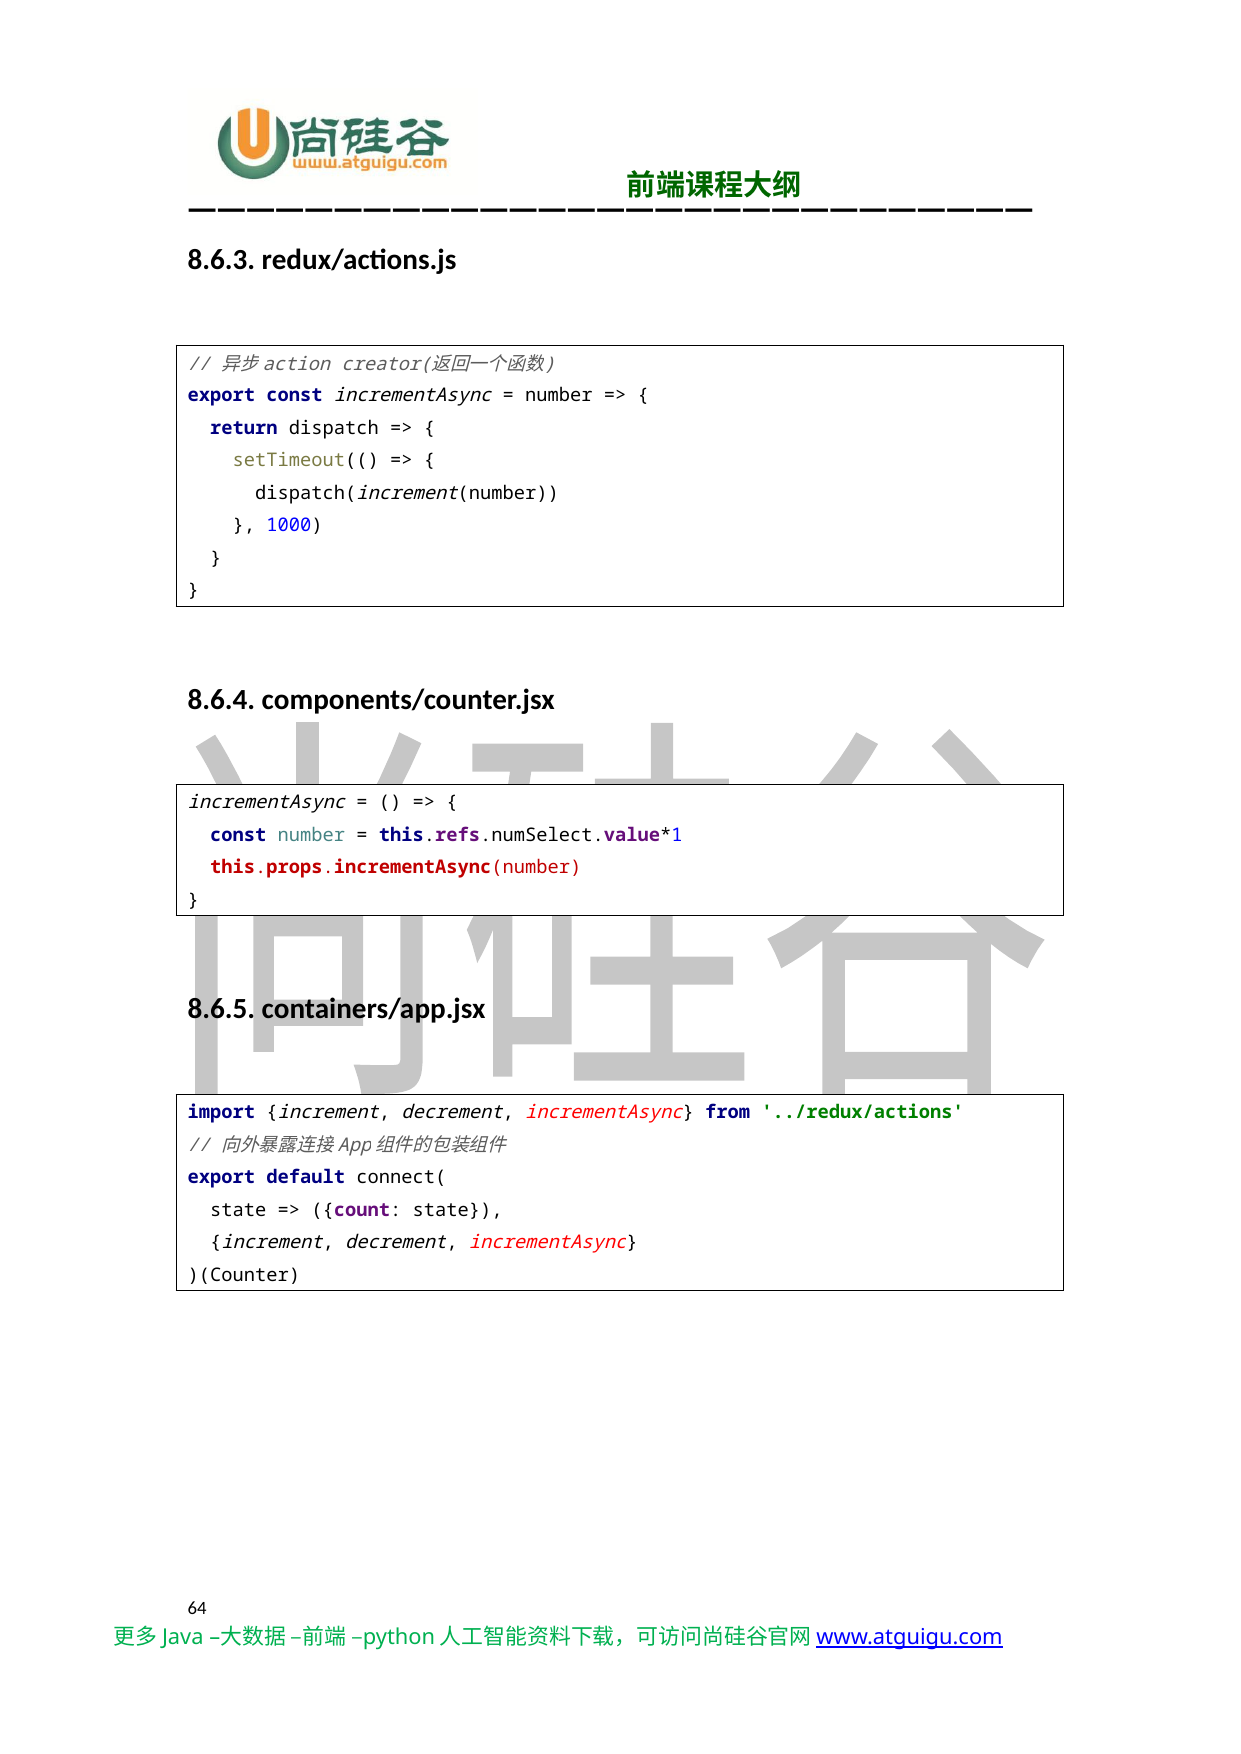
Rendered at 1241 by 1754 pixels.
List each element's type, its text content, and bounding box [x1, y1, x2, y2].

subtitle 8.6.3. redux/actions.js [187, 227, 1053, 292]
picture [187, 88, 479, 195]
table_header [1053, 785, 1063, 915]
table_header import {increment, decrement, incrementAsync} from '../redux/actions' // 向外暴露连接App组件的包装组件 export default connect( state => ({count: state}), {increment, decrement, incrementAsync} )(Counter) [177, 1095, 1063, 1290]
subtitle 8.6.4. components/counter.jsx [187, 666, 1053, 731]
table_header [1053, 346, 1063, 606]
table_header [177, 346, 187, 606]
subtitle 8.6.5. containers/app.jsx [187, 976, 1053, 1041]
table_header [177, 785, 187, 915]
